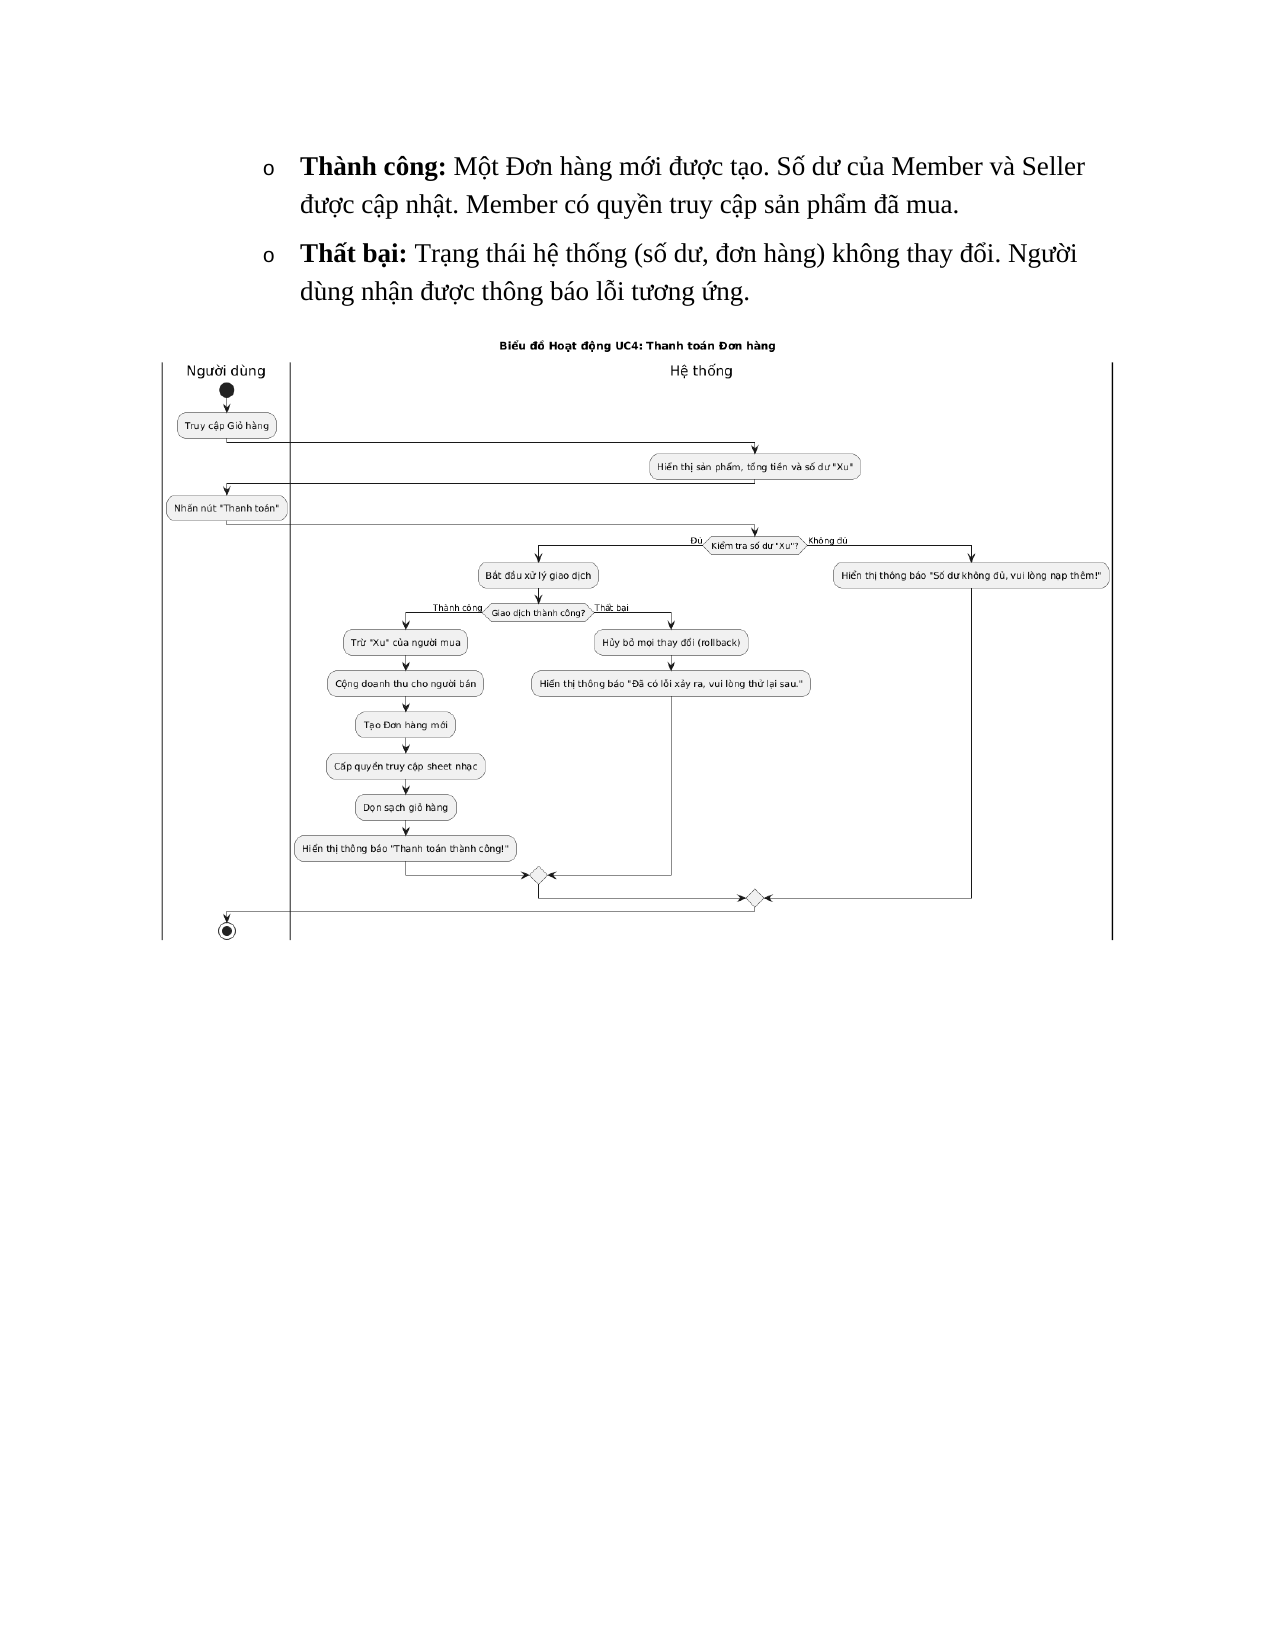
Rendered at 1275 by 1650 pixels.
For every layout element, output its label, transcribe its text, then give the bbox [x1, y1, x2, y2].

picture [150, 325, 1125, 947]
list Thất bại: Trạng thái hệ thống (số dư, đơn hàng) không thay đổi. Người dùng nhận được thông báo lỗi tương ứng. [262, 237, 1125, 306]
list Thành công: Một Đơn hàng mới được tạo. Số dư của Member và Seller được cập nhật. Member có quyền truy cập sản phẩm đã mua. [262, 150, 1125, 219]
